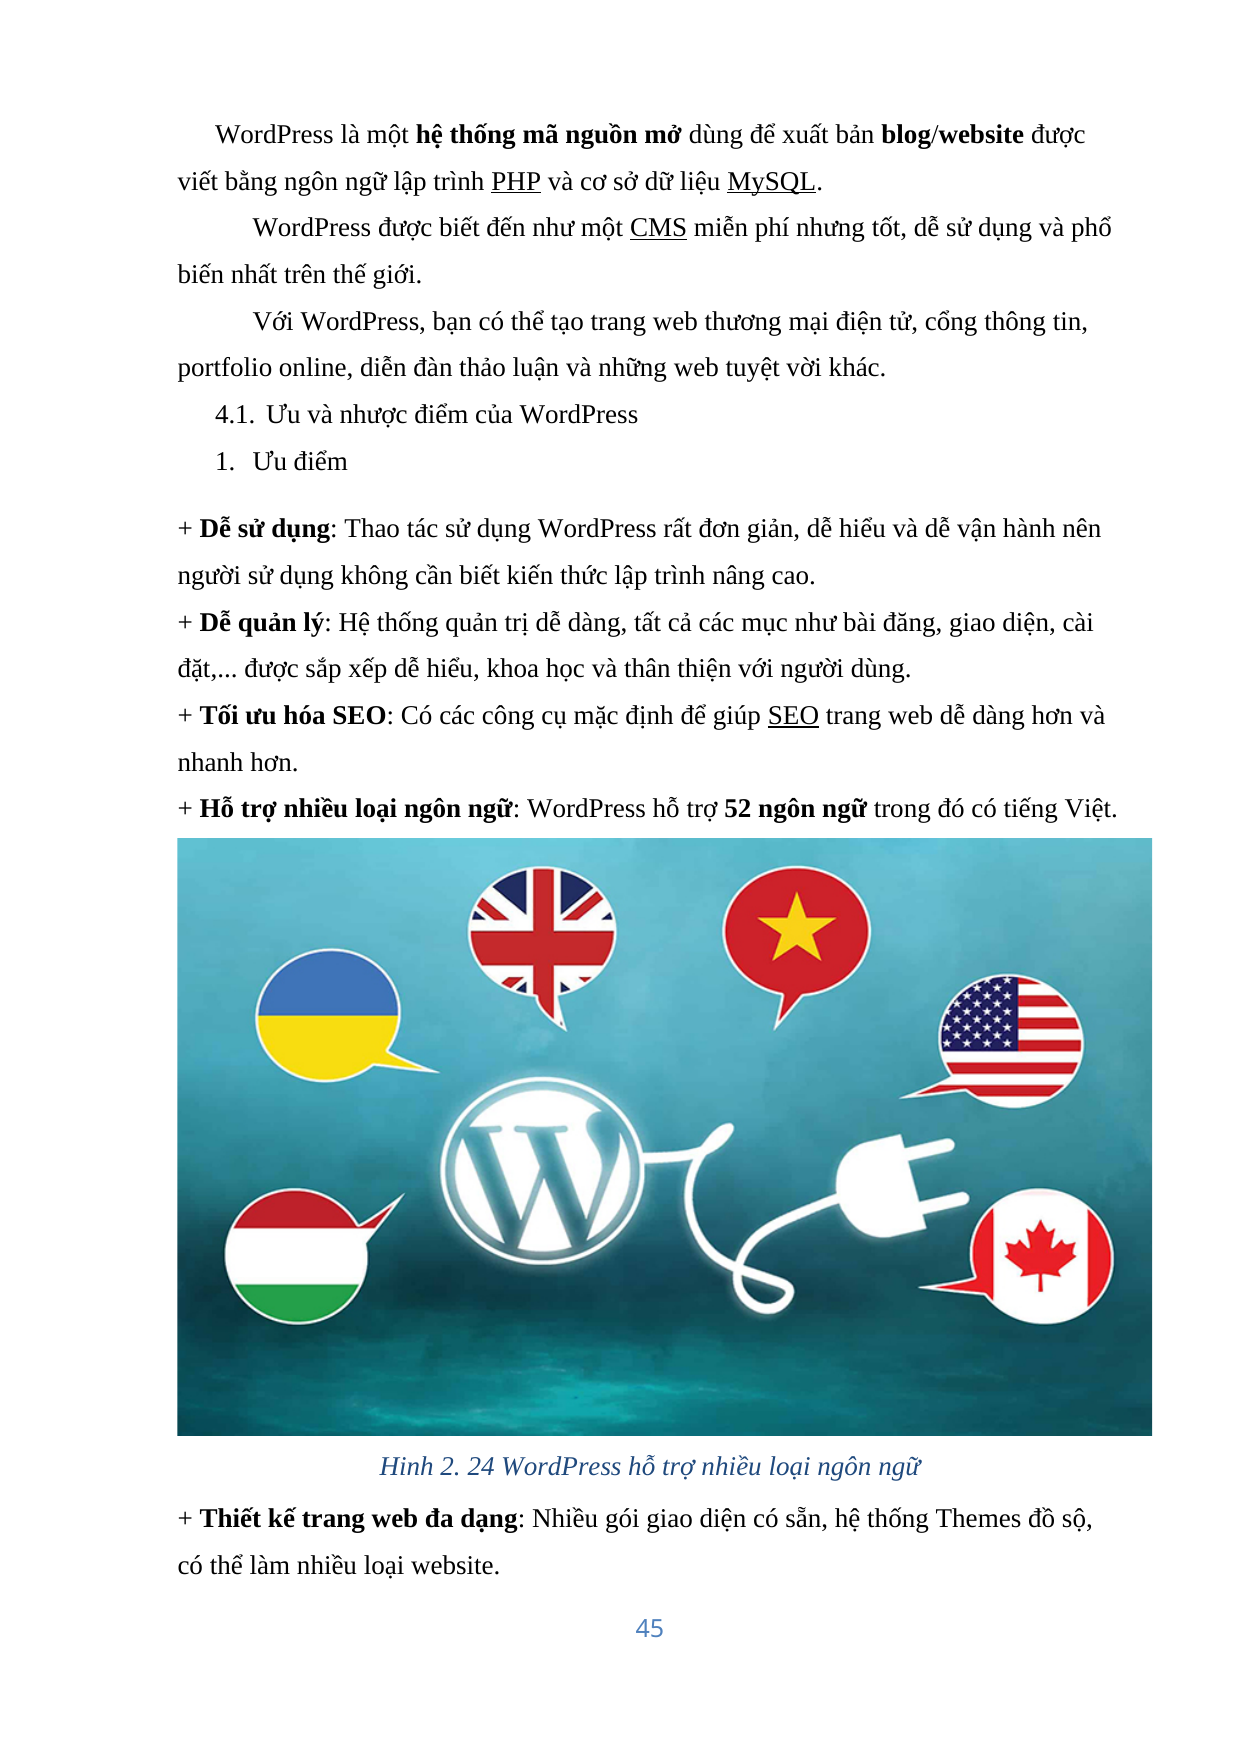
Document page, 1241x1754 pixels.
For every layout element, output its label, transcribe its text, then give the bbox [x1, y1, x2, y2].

text + Hỗ trợ nhiều loại ngôn ngữ: WordPress hỗ trợ 52 ngôn ngữ trong đó có tiếng Việt. [177, 792, 1122, 823]
list Ưu và nhược điểm của WordPress [215, 398, 1122, 429]
text + Tối ưu hóa SEO: Có các công cụ mặc định để giúp SEO trang web dễ dàng hơn và nhanh hơn. [177, 699, 1122, 777]
text + Thiết kế trang web đa dạng: Nhiều gói giao diện có sẵn, hệ thống Themes đồ sộ, có thể làm nhiều loại website. [177, 1502, 1122, 1580]
list Ưu điểm [215, 445, 1122, 476]
text WordPress được biết đến như một CMS miễn phí nhưng tốt, dễ sử dụng và phổ biến nhất trên thế giới. [177, 211, 1122, 289]
text Với WordPress, bạn có thể tạo trang web thương mại điện tử, cổng thông tin, portfolio online, diễn đàn thảo luận và những web tuyệt vời khác. [177, 305, 1122, 383]
text + Dễ quản lý: Hệ thống quản trị dễ dàng, tất cả các mục như bài đăng, giao diện, cài đặt,... được sắp xếp dễ hiểu, khoa học và thân thiện với người dùng. [177, 606, 1122, 683]
text WordPress là một hệ thống mã nguồn mở dùng để xuất bản blog/website được viết bằng ngôn ngữ lập trình PHP và cơ sở dữ liệu MySQL. [177, 118, 1122, 196]
text Hinh 2. 24 WordPress hỗ trợ nhiều loại ngôn ngữ [177, 1450, 1122, 1481]
text + Dễ sử dụng: Thao tác sử dụng WordPress rất đơn giản, dễ hiểu và dễ vận hành nên người sử dụng không cần biết kiến thức lập trình nâng cao. [177, 512, 1122, 590]
picture [177, 838, 1153, 1436]
